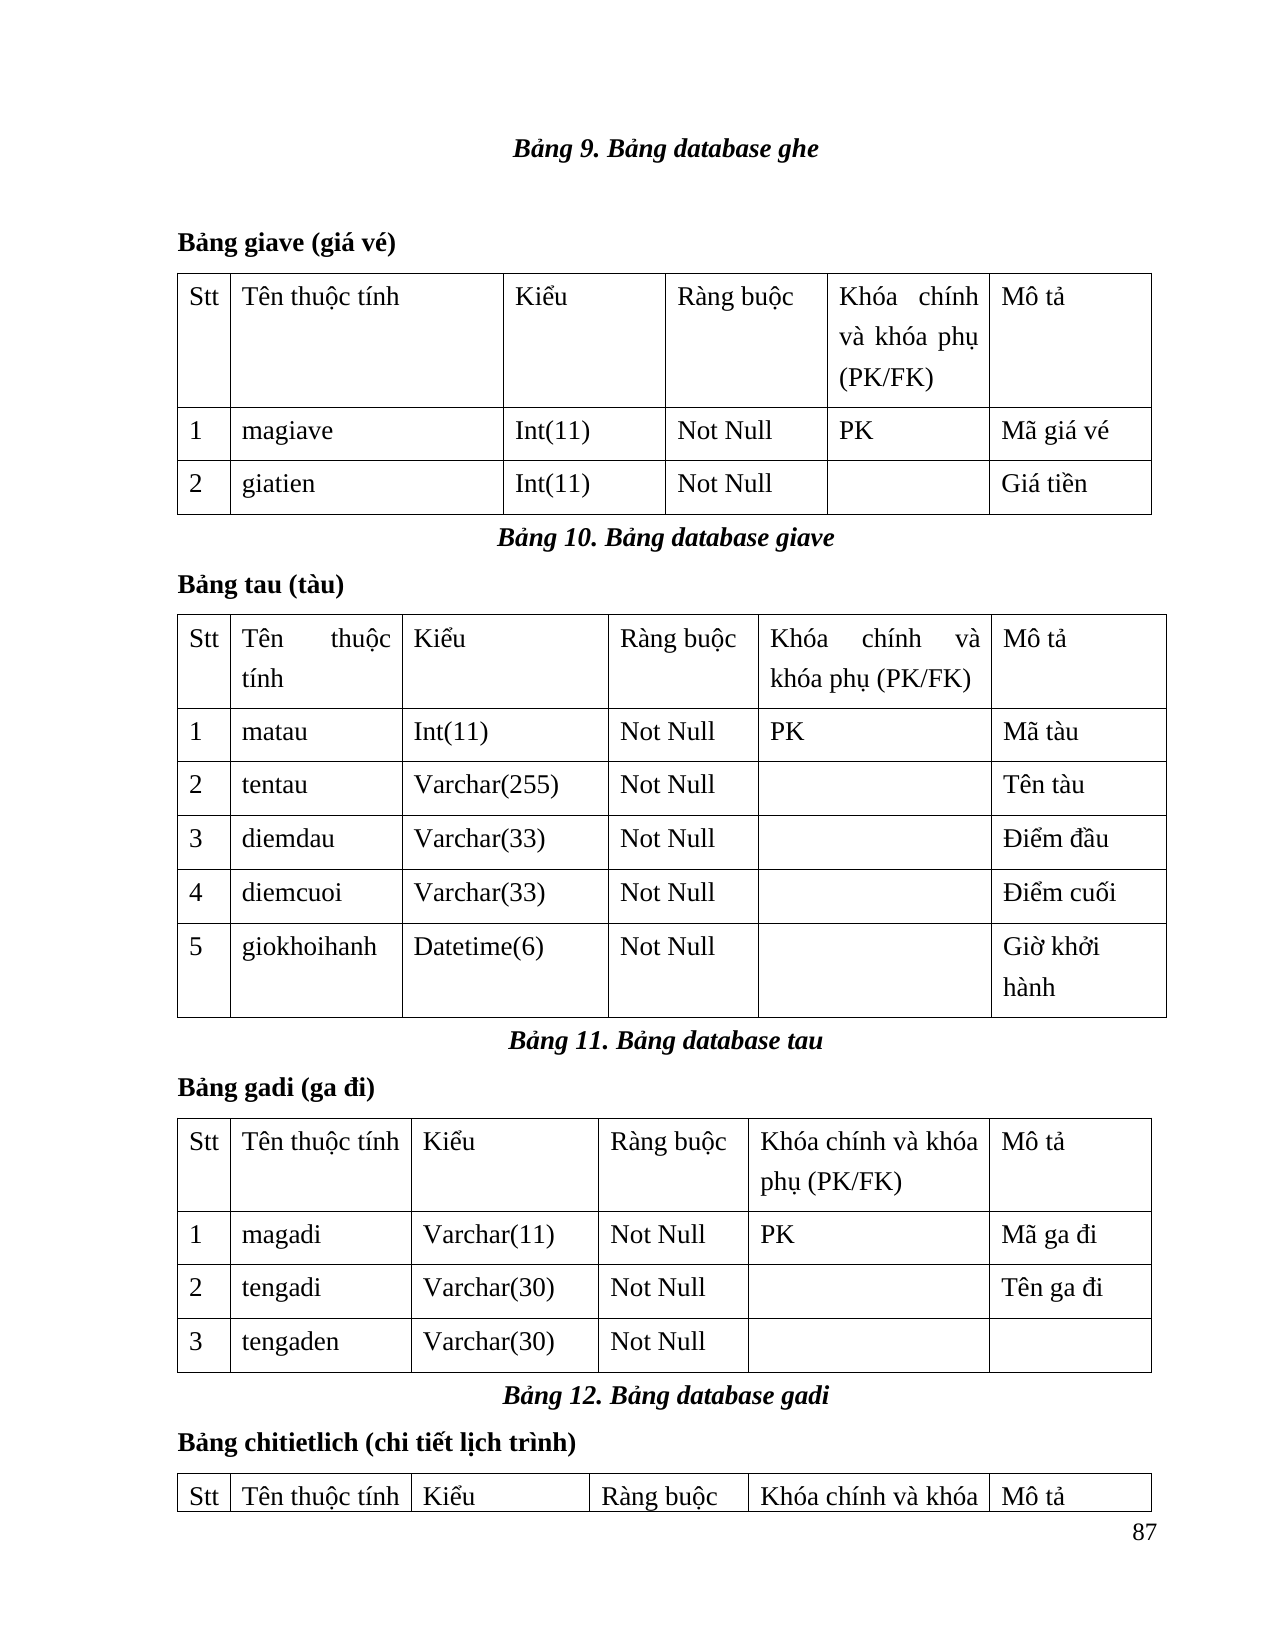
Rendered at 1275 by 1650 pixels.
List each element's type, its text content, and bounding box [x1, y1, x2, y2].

table_header Stt [178, 615, 230, 708]
table_cell Datetime(6) [403, 924, 608, 1017]
table_cell Not Null [609, 762, 758, 815]
table_cell [828, 461, 989, 514]
table_cell 5 [178, 924, 230, 1017]
text Bảng 12. Bảng database gadi [177, 1379, 1157, 1411]
table_cell Điểm cuối [992, 870, 1166, 923]
text Bảng tau (tàu) [177, 568, 1157, 599]
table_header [749, 1474, 989, 1511]
table_cell 1 [178, 408, 230, 460]
table_cell Int(11) [403, 709, 608, 761]
table_cell Varchar(30) [412, 1265, 598, 1318]
table_cell Varchar(30) [412, 1319, 598, 1372]
text Bảng 9. Bảng database ghe [177, 132, 1157, 164]
table_cell Int(11) [504, 461, 665, 514]
table_header Tên thuộc tính [231, 1474, 411, 1511]
table_header Stt [178, 1474, 230, 1511]
table_cell [759, 870, 991, 923]
table_cell 3 [178, 1319, 230, 1372]
table_cell Tên ga đi [990, 1265, 1151, 1318]
table_cell Mã tàu [992, 709, 1166, 761]
table_header Stt [178, 274, 230, 407]
table_header Kiểu [504, 274, 665, 407]
table_cell giatien [231, 461, 503, 514]
table_header Tên thuộc tính [231, 274, 503, 407]
table_cell Giá tiền [990, 461, 1151, 514]
table_cell Varchar(255) [403, 762, 608, 815]
table_cell Not Null [599, 1319, 748, 1372]
table_cell Not Null [599, 1212, 748, 1264]
text Bảng giave (giá vé) [177, 226, 1157, 257]
table_header Khóa chính và khóa phụ (PK/FK) [759, 615, 991, 708]
table_cell [749, 1319, 989, 1372]
table_cell diemdau [231, 816, 402, 869]
table_header Ràng buộc [666, 274, 827, 407]
table_header Tên thuộc tính [231, 615, 402, 708]
table_cell Int(11) [504, 408, 665, 460]
table_cell Not Null [666, 408, 827, 460]
table_cell [749, 1265, 989, 1318]
text Bảng gadi (ga đi) [177, 1071, 1157, 1102]
table_cell Varchar(33) [403, 816, 608, 869]
table_cell Điểm đầu [992, 816, 1166, 869]
table_header Mô tả [992, 615, 1166, 708]
table_header Mô tả [990, 1474, 1151, 1511]
table_cell 1 [178, 1212, 230, 1264]
table_header Stt [178, 1119, 230, 1211]
table_cell Not Null [609, 709, 758, 761]
table_cell magiave [231, 408, 503, 460]
table_header Khóa chính và khóa phụ (PK/FK) [828, 274, 989, 407]
table_cell 2 [178, 762, 230, 815]
table_header Ràng buộc [609, 615, 758, 708]
table_cell [759, 924, 991, 1017]
table_cell [759, 762, 991, 815]
text Bảng 11. Bảng database tau [177, 1024, 1157, 1055]
table_header Kiểu [403, 615, 608, 708]
table_header Kiểu [412, 1474, 589, 1511]
table_cell giokhoihanh [231, 924, 402, 1017]
table_cell Varchar(11) [412, 1212, 598, 1264]
table_cell [759, 816, 991, 869]
table_cell diemcuoi [231, 870, 402, 923]
table_cell PK [749, 1212, 989, 1264]
table_cell tentau [231, 762, 402, 815]
table_cell tengadi [231, 1265, 411, 1318]
table_cell 1 [178, 709, 230, 761]
table_cell magadi [231, 1212, 411, 1264]
table_cell Mã ga đi [990, 1212, 1151, 1264]
table_cell Not Null [599, 1265, 748, 1318]
table_header Ràng buộc [599, 1119, 748, 1211]
table_cell [990, 1319, 1151, 1372]
table_cell Giờ khởi hành [992, 924, 1166, 1017]
table_cell tengaden [231, 1319, 411, 1372]
text Bảng 10. Bảng database giave [177, 521, 1157, 552]
table_cell matau [231, 709, 402, 761]
table_cell Not Null [609, 924, 758, 1017]
table_header Ràng buộc [590, 1474, 748, 1511]
table_header Tên thuộc tính [231, 1119, 411, 1211]
table_header Khóa chính và khóa phụ (PK/FK) [749, 1119, 989, 1211]
table_cell Mã giá vé [990, 408, 1151, 460]
table_cell Not Null [609, 816, 758, 869]
table_cell PK [828, 408, 989, 460]
table_cell 2 [178, 461, 230, 514]
table_cell PK [759, 709, 991, 761]
table_cell Tên tàu [992, 762, 1166, 815]
table_cell Varchar(33) [403, 870, 608, 923]
table_header Mô tả [990, 274, 1151, 407]
table_cell 2 [178, 1265, 230, 1318]
table_cell Not Null [666, 461, 827, 514]
text Bảng chitietlich (chi tiết lịch trình) [177, 1426, 1157, 1457]
table_header Kiểu [412, 1119, 598, 1211]
table_cell 3 [178, 816, 230, 869]
table_cell Not Null [609, 870, 758, 923]
table_header Mô tả [990, 1119, 1151, 1211]
table_cell 4 [178, 870, 230, 923]
